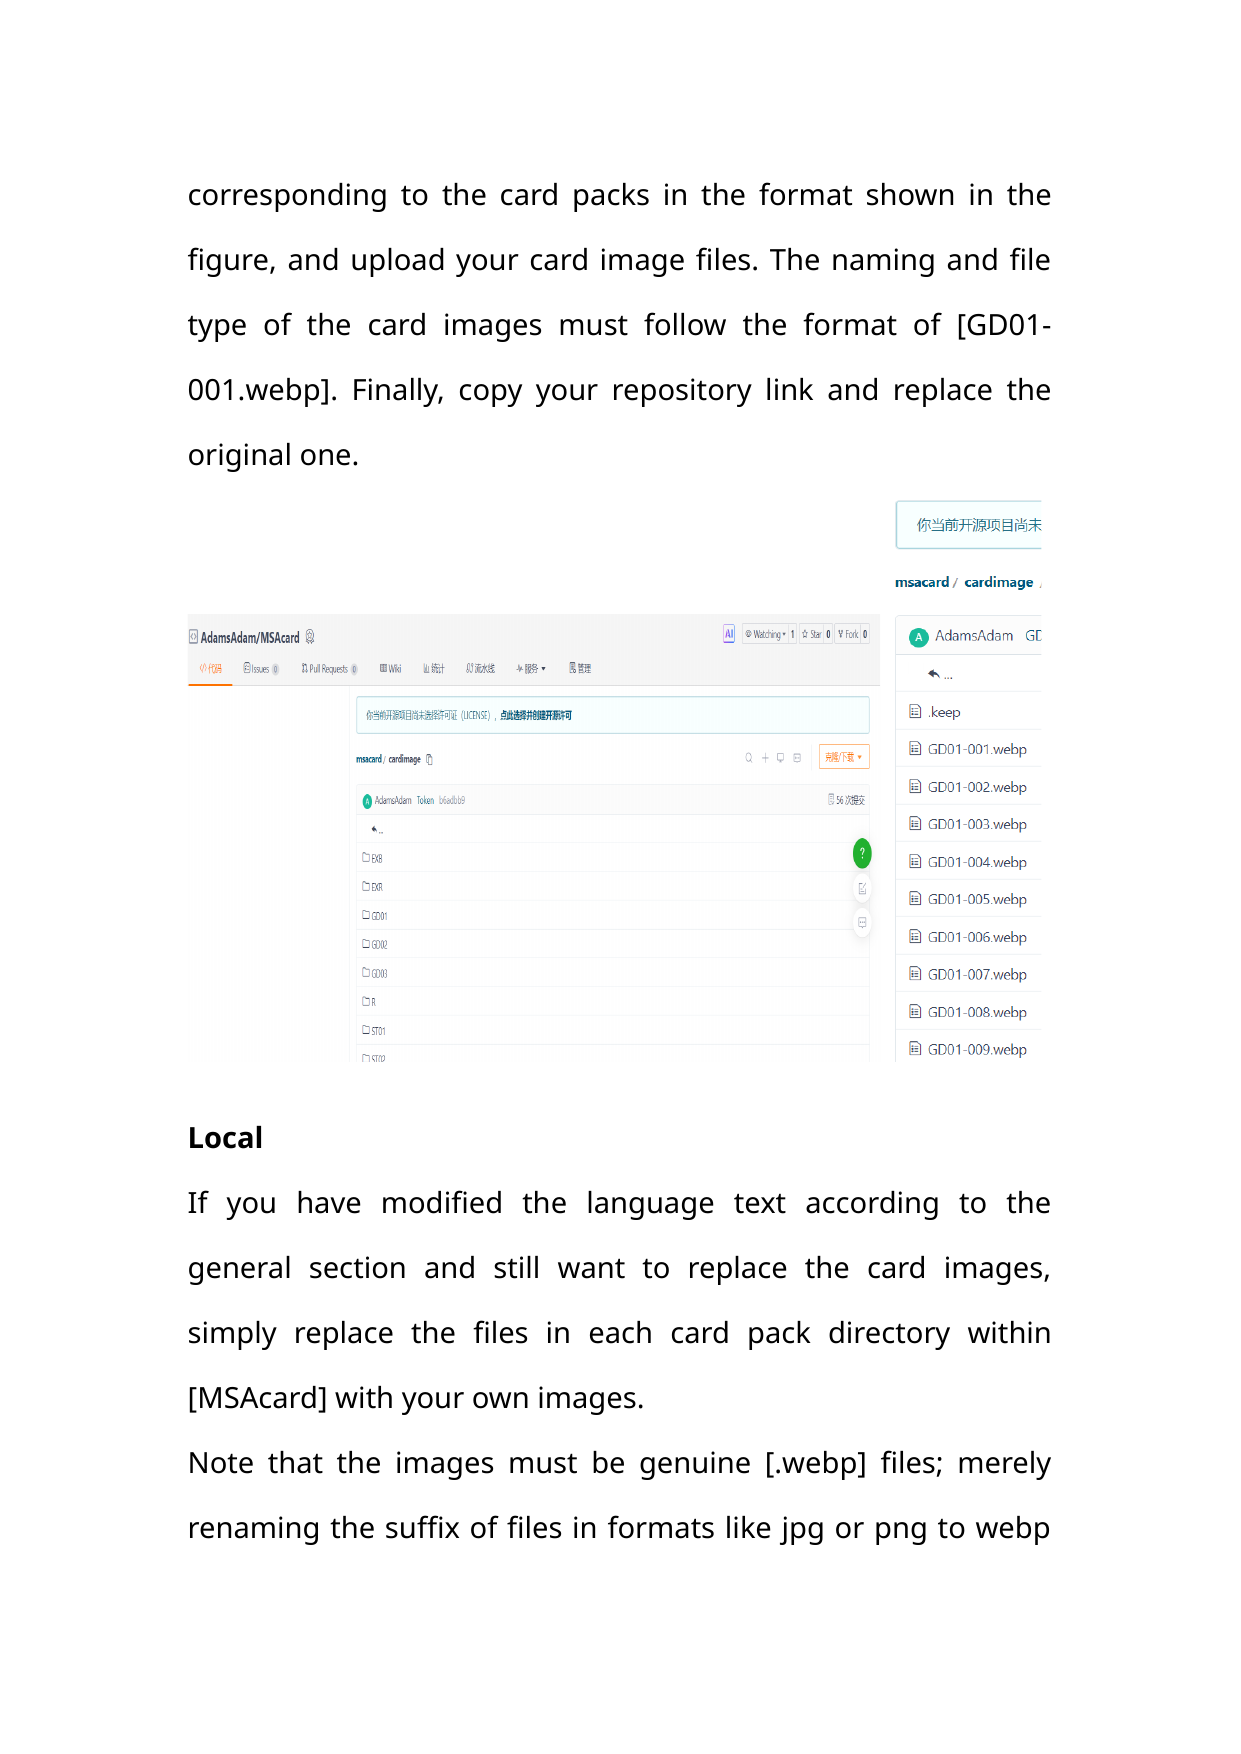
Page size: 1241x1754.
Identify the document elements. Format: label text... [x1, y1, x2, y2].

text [187, 1429, 1053, 1559]
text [187, 162, 1053, 487]
picture [887, 487, 1042, 1062]
picture [187, 614, 880, 1062]
text If you have modified the language text according to the general section and still want to replace the card images, simply replace the files in each card pack directory within [MSAcard] with your own images. [187, 1169, 1053, 1429]
text Local [187, 1104, 1053, 1169]
